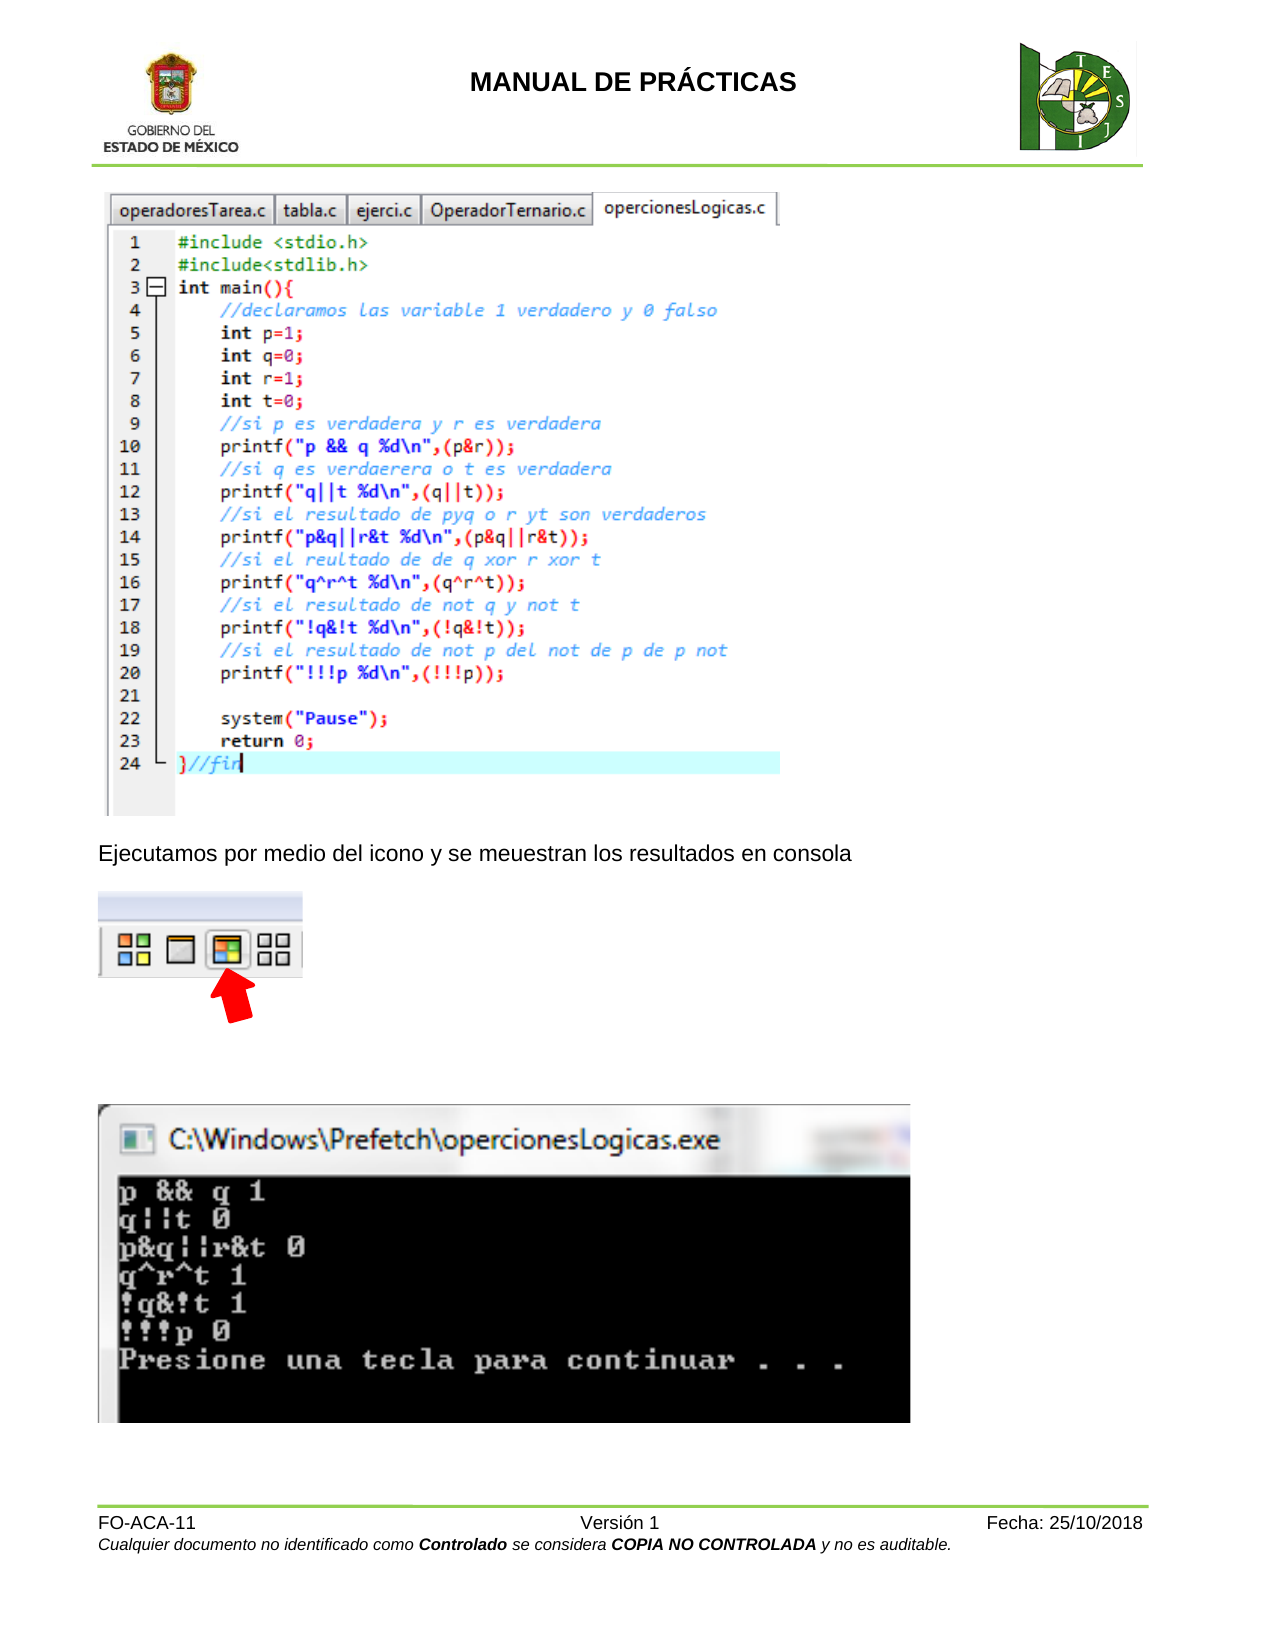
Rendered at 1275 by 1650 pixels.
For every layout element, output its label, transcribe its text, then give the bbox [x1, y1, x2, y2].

picture [97, 1104, 911, 1423]
picture [97, 891, 303, 978]
picture [1018, 41, 1137, 157]
text Ejecutamos por medio del icono y se meuestran los resultados en consola [98, 840, 1183, 867]
picture [104, 192, 780, 816]
picture [95, 42, 241, 161]
